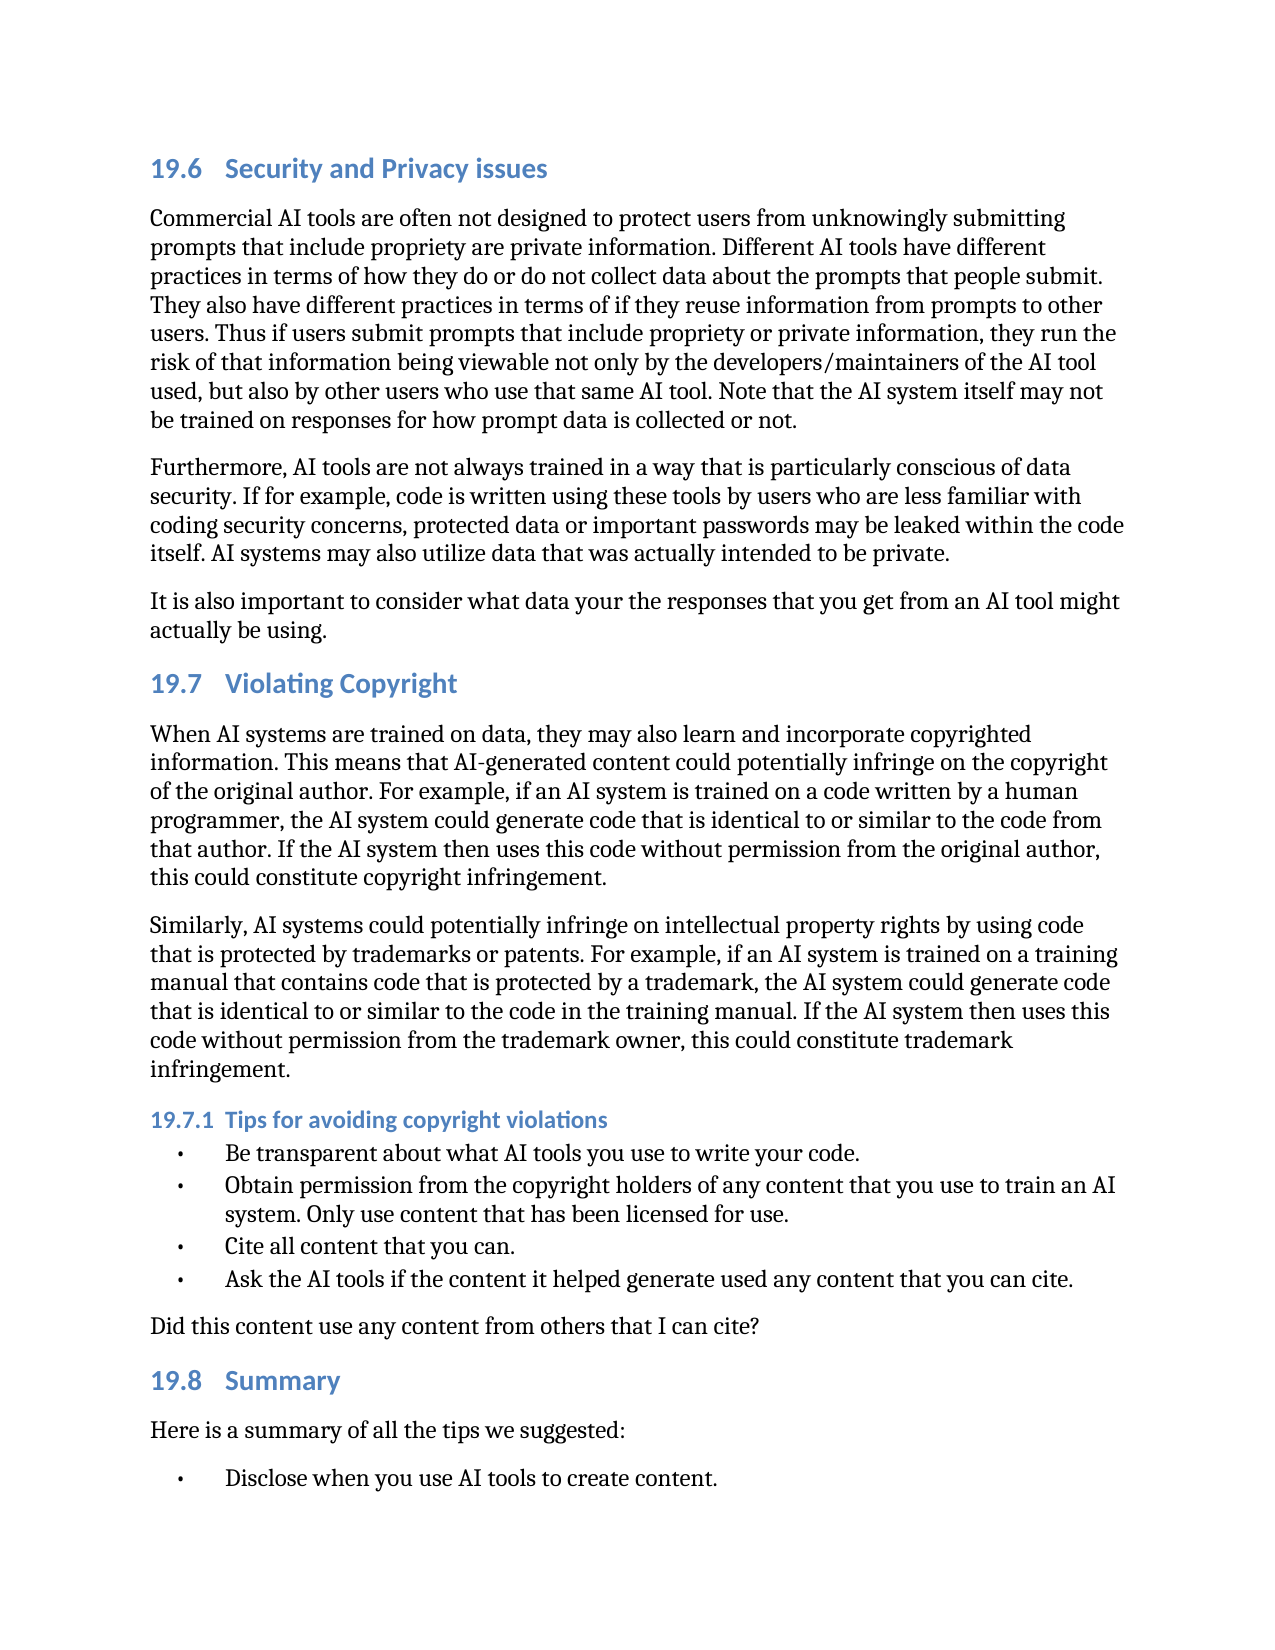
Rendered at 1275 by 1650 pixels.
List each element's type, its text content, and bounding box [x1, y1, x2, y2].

text It is also important to consider what data your the responses that you get from an AI tool might actually be using. [150, 587, 1125, 644]
list Disclose when you use AI tools to create content. [175, 1464, 1125, 1492]
text Commercial AI tools are often not designed to protect users from unknowingly submitting prompts that include propriety are private information. Different AI tools have different practices in terms of how they do or do not collect data about the prompts that people submit. They also have different practices in terms of if they reuse information from prompts to other users. Thus if users submit prompts that include propriety or private information, they run the risk of that information being viewable not only by the developers/maintainers of the AI tool used, but also by other users who use that same AI tool. Note that the AI system itself may not be trained on responses for how prompt data is collected or not. [150, 204, 1125, 434]
subtitle 19.7.1 Tips for avoiding copyright violations [150, 1104, 1125, 1135]
text When AI systems are trained on data, they may also learn and incorporate copyrighted information. This means that AI-generated content could potentially infringe on the copyright of the original author. For example, if an AI system is trained on a code written by a human programmer, the AI system could generate code that is identical to or similar to the code from that author. If the AI system then uses this code without permission from the original author, this could constitute copyright infringement. [150, 719, 1125, 892]
subtitle 19.6 Security and Privacy issues [150, 150, 1125, 186]
subtitle 19.8 Summary [150, 1362, 1125, 1397]
text Here is a summary of all the tips we suggested: [150, 1416, 1125, 1445]
subtitle 19.7 Violating Copyright [150, 665, 1125, 701]
text Similarly, AI systems could potentially infringe on intellectual property rights by using code that is protected by trademarks or patents. For example, if an AI system is trained on a training manual that contains code that is protected by a trademark, the AI system could generate code that is identical to or similar to the code in the training manual. If the AI system then uses this code without permission from the trademark owner, this could constitute trademark infringement. [150, 911, 1125, 1083]
list Obtain permission from the copyright holders of any content that you use to train an AI system. Only use content that has been licensed for use. [175, 1171, 1125, 1228]
list Ask the AI tools if the content it helped generate used any content that you can cite. [175, 1265, 1125, 1293]
text Did this content use any content from others that I can cite? [150, 1312, 1125, 1341]
list Cite all content that you can. [175, 1232, 1125, 1261]
list Be transparent about what AI tools you use to write your code. [175, 1138, 1125, 1167]
text Furthermore, AI tools are not always trained in a way that is particularly conscious of data security. If for example, code is written using these tools by users who are less familiar with coding security concerns, protected data or important passwords may be leaked within the code itself. AI systems may also utilize data that was actually intended to be private. [150, 453, 1125, 568]
